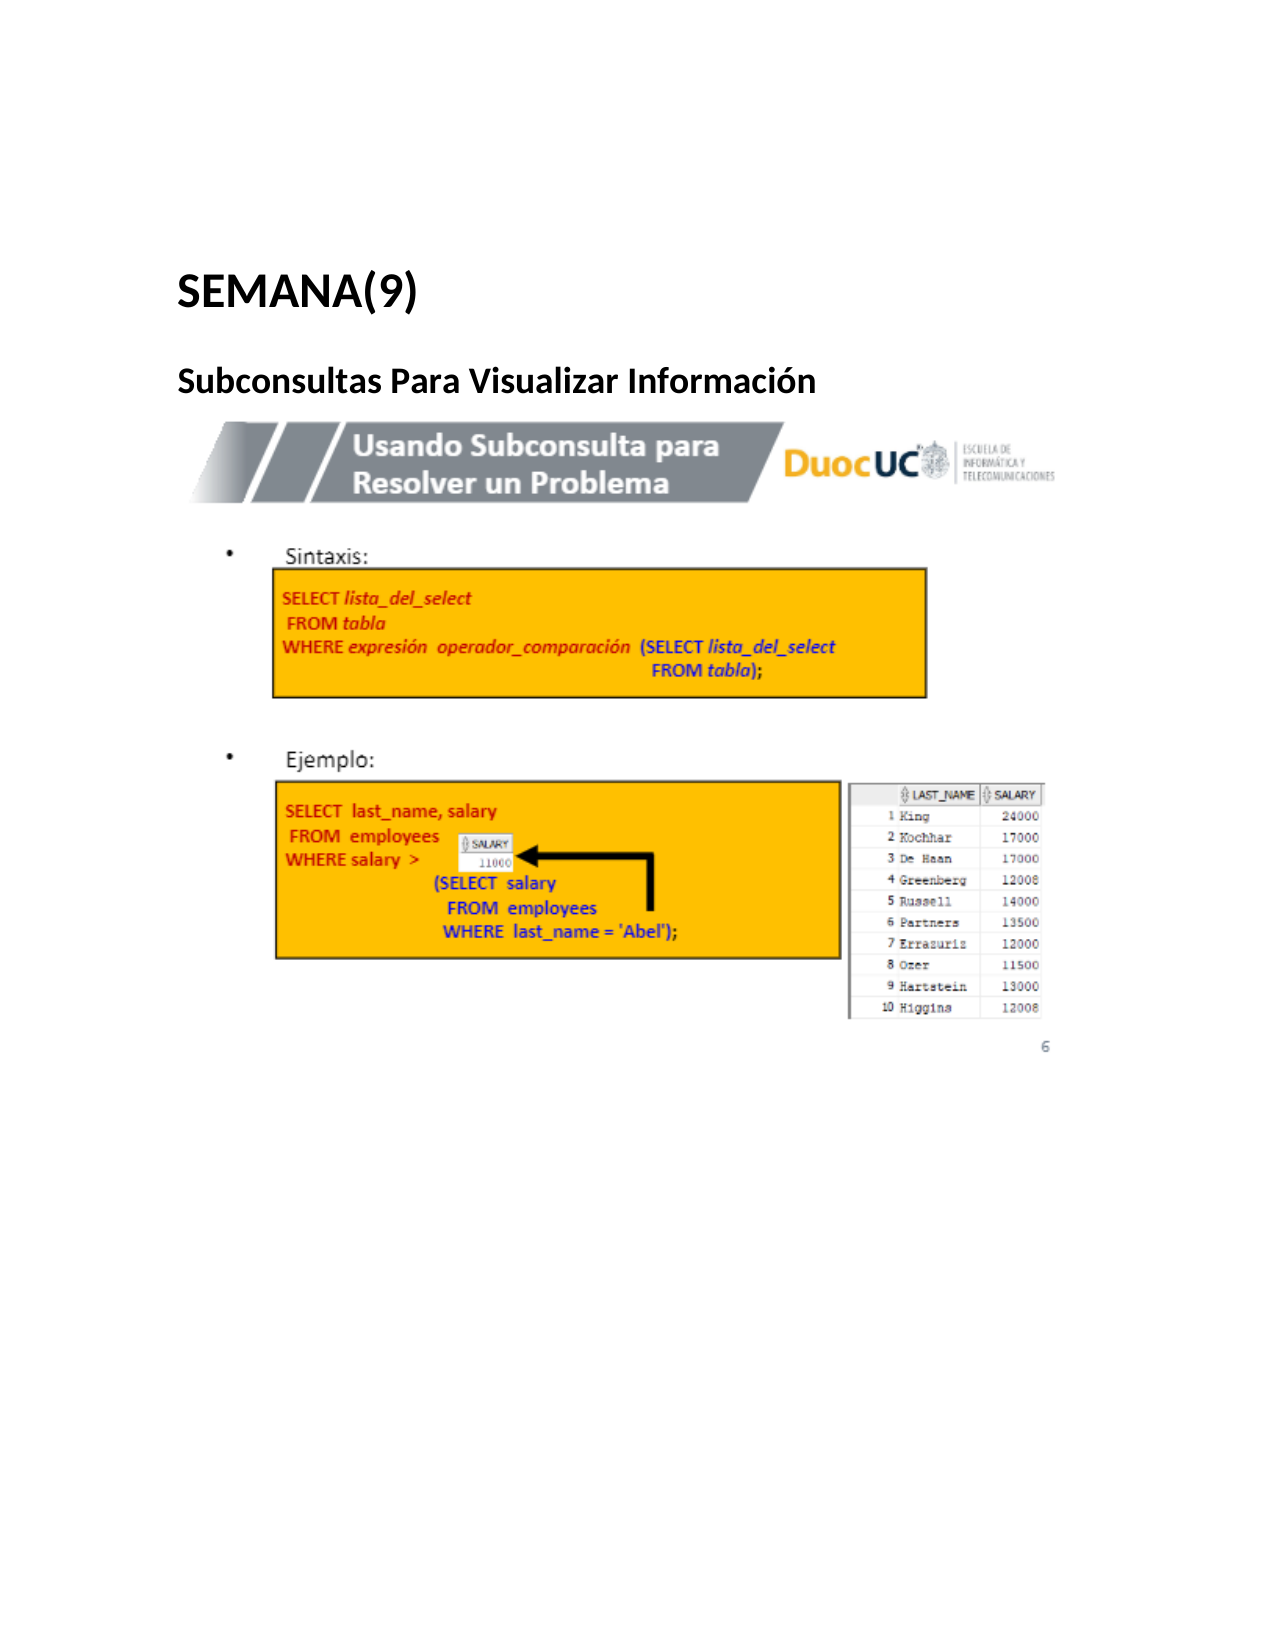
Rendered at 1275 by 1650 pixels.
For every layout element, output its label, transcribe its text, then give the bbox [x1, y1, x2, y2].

picture [177, 411, 1060, 1060]
subtitle SEMANA(9) [177, 259, 1098, 320]
subtitle Subconsultas Para Visualizar Información [177, 357, 1098, 403]
